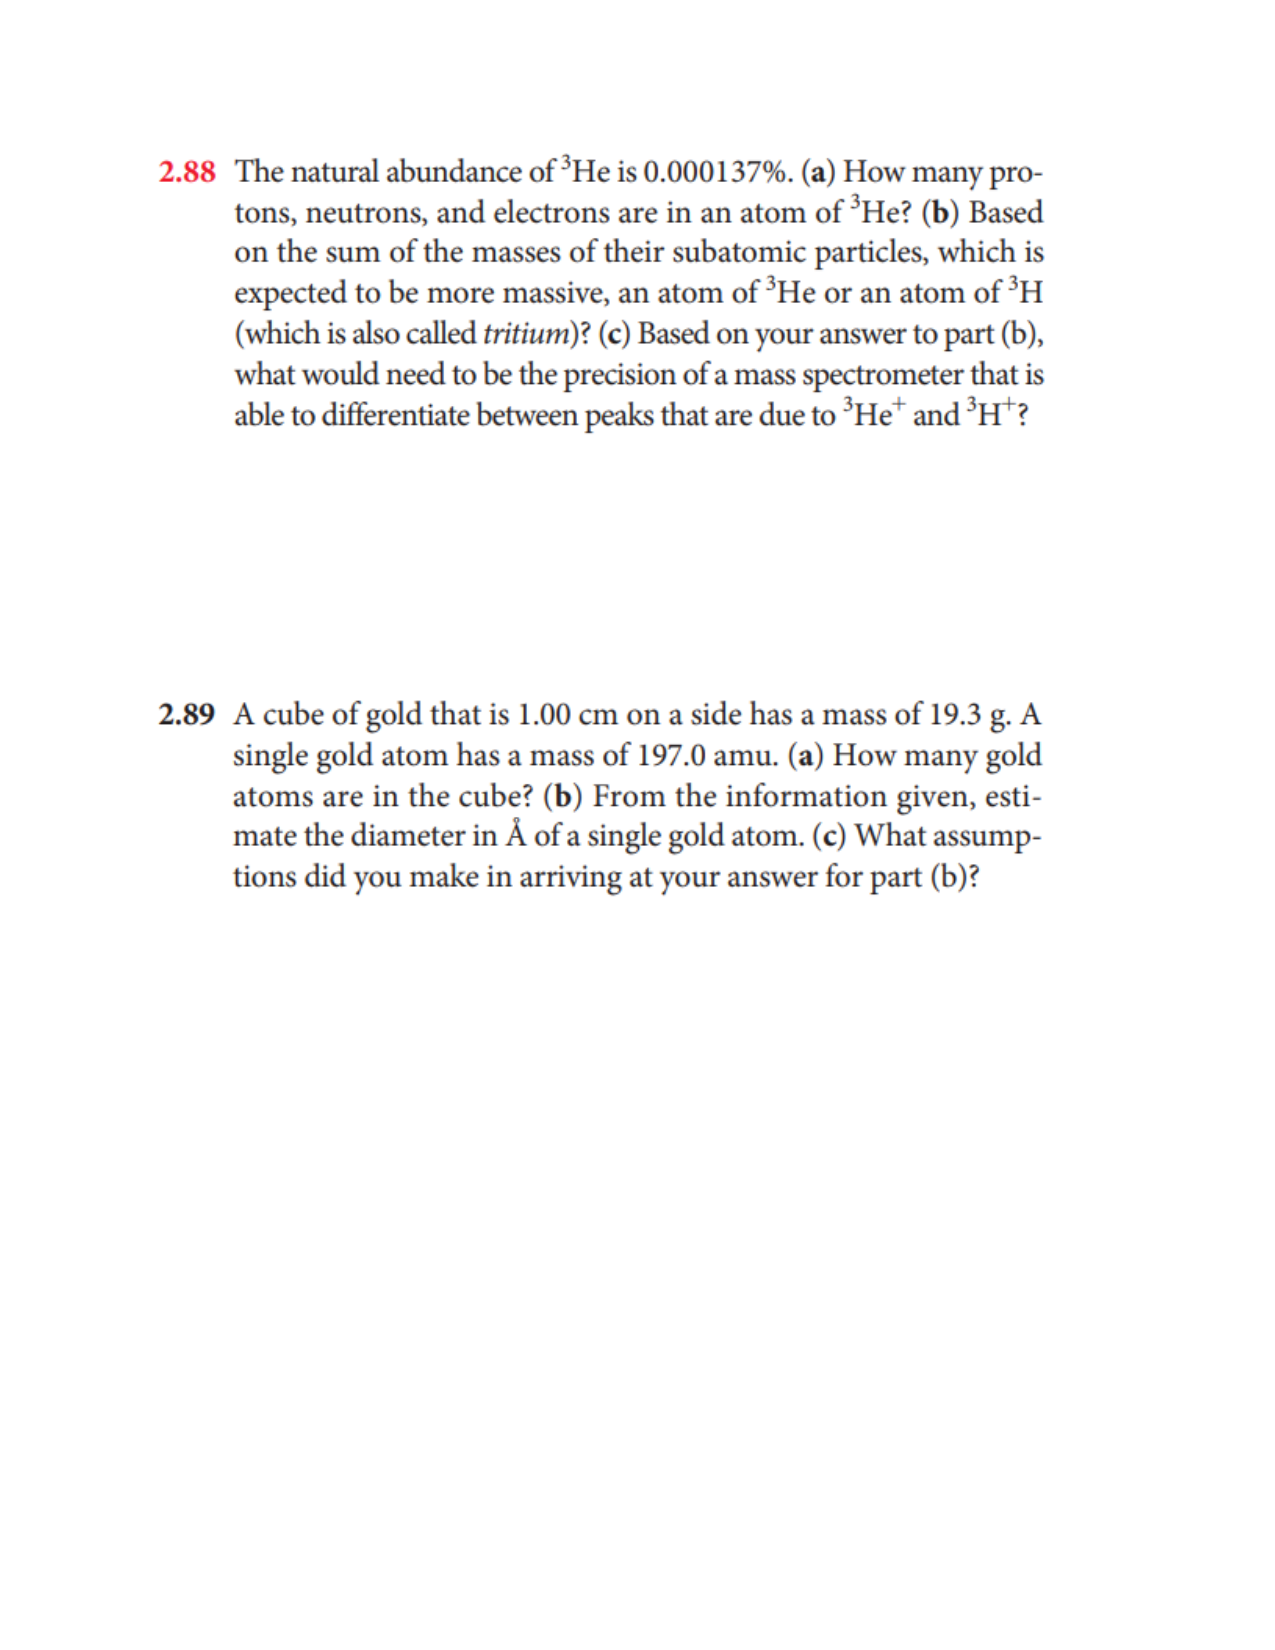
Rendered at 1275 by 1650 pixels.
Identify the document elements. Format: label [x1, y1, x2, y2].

picture [150, 690, 1050, 901]
picture [150, 150, 1054, 438]
